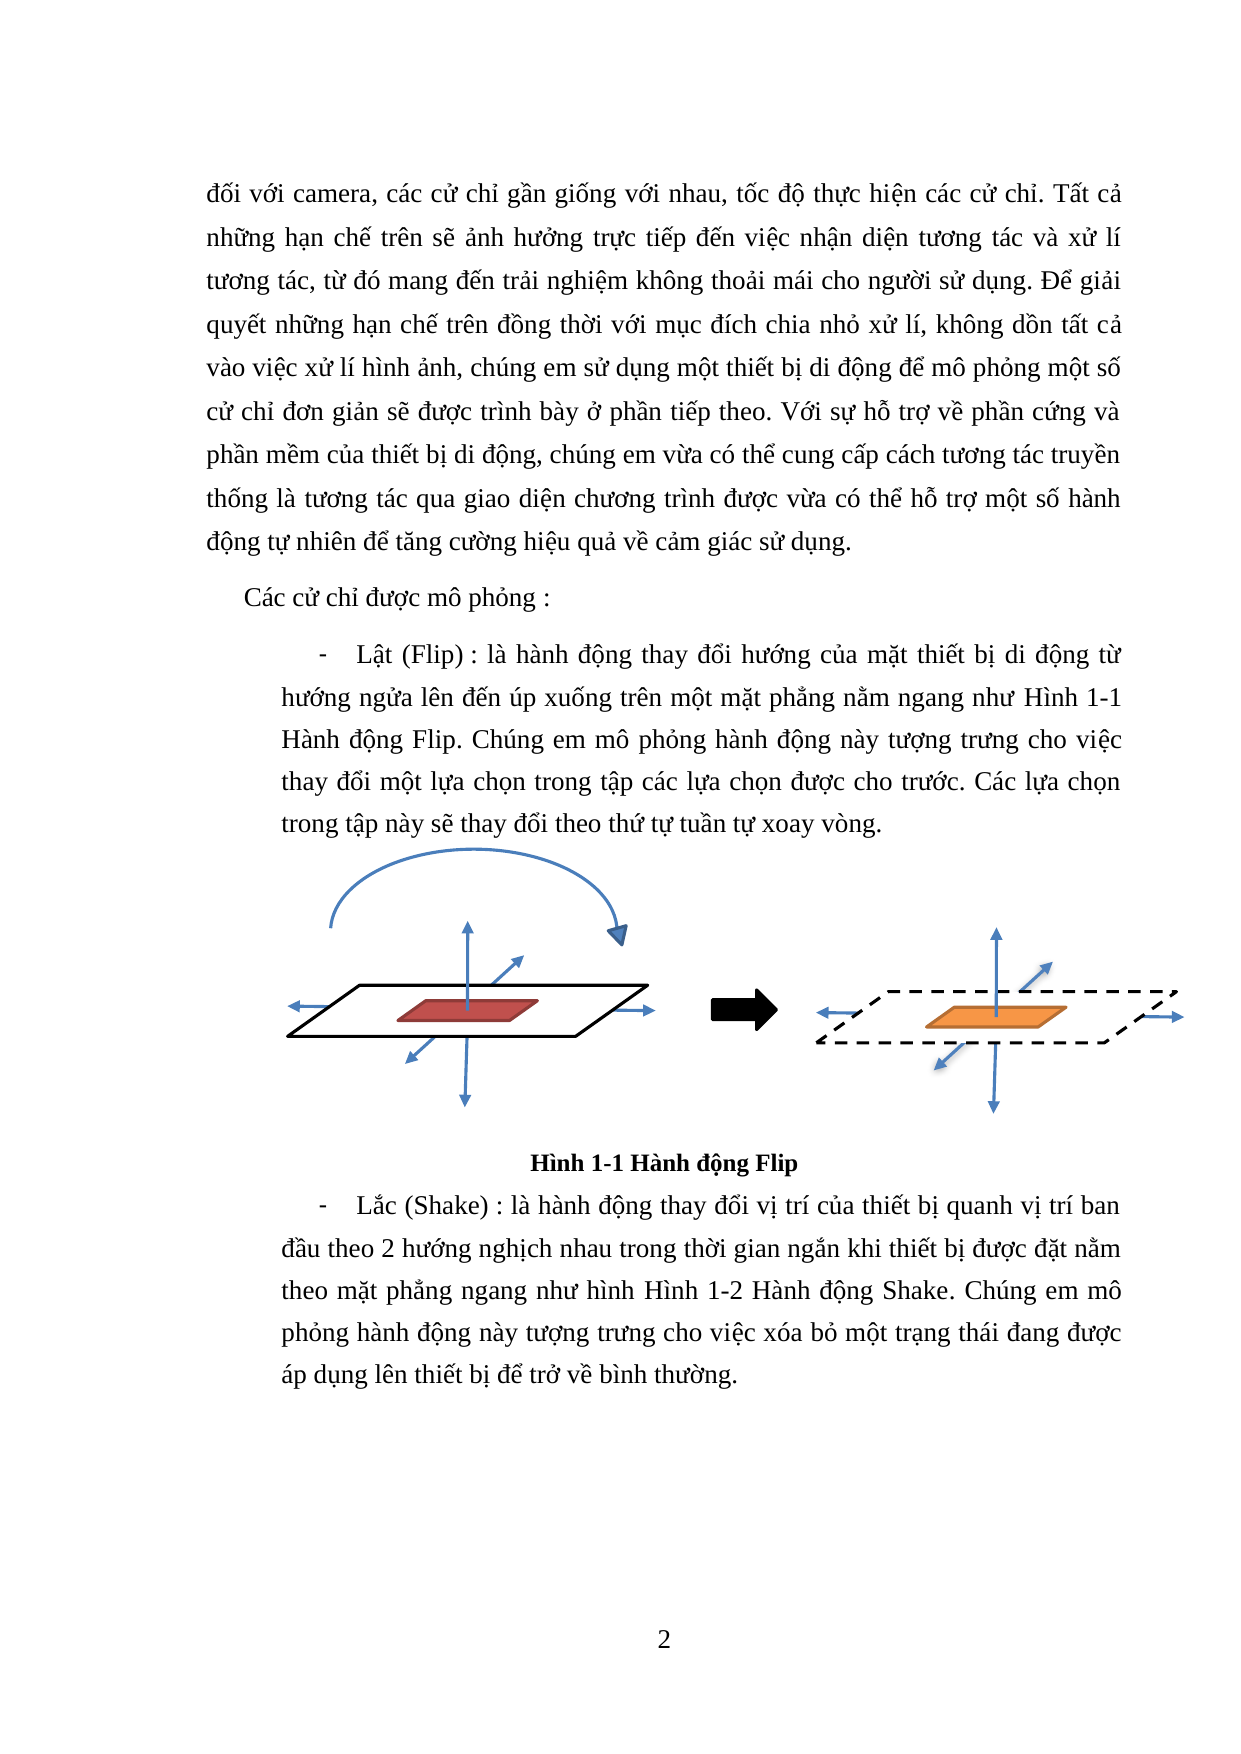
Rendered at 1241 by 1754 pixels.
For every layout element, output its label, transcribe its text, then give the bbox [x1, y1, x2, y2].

text Hình 1-1 Hành động Flip [206, 1148, 1122, 1176]
list Lật (Flip) : là hành động thay đổi hướng của mặt thiết bị di động từ hướng ngửa lên đến úp xuống trên một mặt phẳng nằm ngang như Hình 1-1. Chúng em mô phỏng hành động này tượng trưng cho việc thay đổi một lựa chọn trong tập các lựa chọn được cho trước. Các lựa chọn trong tập này sẽ thay đổi theo thứ tự tuần tự xoay vòng. [281, 638, 1122, 838]
text Các cử chỉ được mô phỏng : [243, 582, 1122, 613]
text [206, 177, 1122, 557]
list Lắc (Shake) : là hành động thay đổi vị trí của thiết bị quanh vị trí ban đầu theo 2 hướng nghịch nhau trong thời gian ngắn khi thiết bị được đặt nằm theo mặt phẳng ngang như hình Hình 1-2. Chúng em mô phỏng hành động này tượng trưng cho việc xóa bỏ một trạng thái đang được áp dụng lên thiết bị để trở về bình thường. [281, 1188, 1122, 1389]
